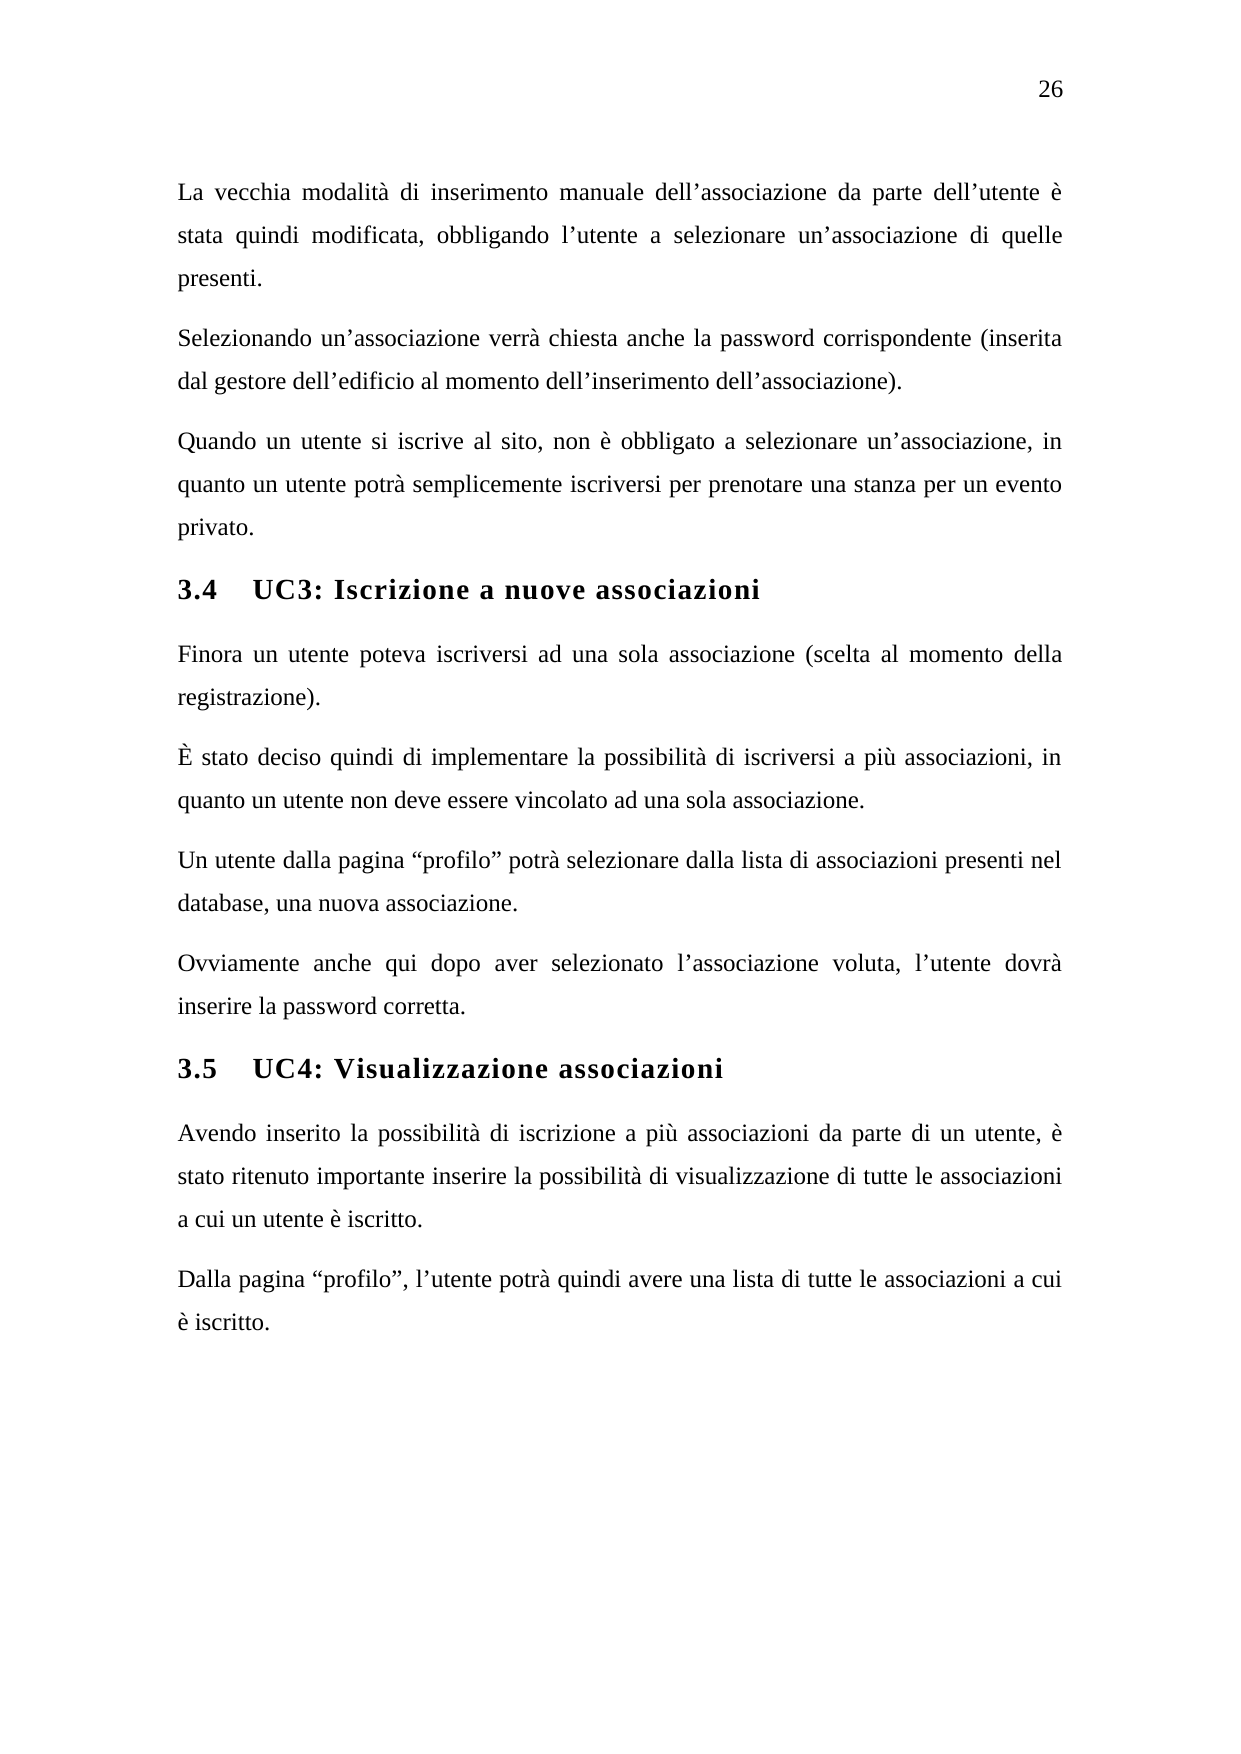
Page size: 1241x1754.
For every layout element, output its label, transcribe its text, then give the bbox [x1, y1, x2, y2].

text È stato deciso quindi di implementare la possibilità di iscriversi a più associazioni, in quanto un utente non deve essere vincolato ad una sola associazione. [177, 742, 1063, 814]
text Avendo inserito la possibilità di iscrizione a più associazioni da parte di un utente, è stato ritenuto importante inserire la possibilità di visualizzazione di tutte le associazioni a cui un utente è iscritto. [177, 1118, 1063, 1233]
subtitle UC3: Iscrizione a nuove associazioni [177, 572, 1063, 606]
text Dalla pagina “profilo”, l’utente potrà quindi avere una lista di tutte le associazioni a cui è iscritto. [177, 1264, 1063, 1336]
text Quando un utente si iscrive al sito, non è obbligato a selezionare un’associazione, in quanto un utente potrà semplicemente iscriversi per prenotare una stanza per un evento privato. [177, 426, 1063, 541]
text Finora un utente poteva iscriversi ad una sola associazione (scelta al momento della registrazione). [177, 639, 1063, 711]
text La vecchia modalità di inserimento manuale dell’associazione da parte dell’utente è stata quindi modificata, obbligando l’utente a selezionare un’associazione di quelle presenti. [177, 177, 1063, 292]
text Ovviamente anche qui dopo aver selezionato l’associazione voluta, l’utente dovrà inserire la password corretta. [177, 948, 1063, 1020]
subtitle UC4: Visualizzazione associazioni [177, 1051, 1063, 1084]
text Selezionando un’associazione verrà chiesta anche la password corrispondente (inserita dal gestore dell’edificio al momento dell’inserimento dell’associazione). [177, 323, 1063, 395]
text Un utente dalla pagina “profilo” potrà selezionare dalla lista di associazioni presenti nel database, una nuova associazione. [177, 845, 1063, 917]
